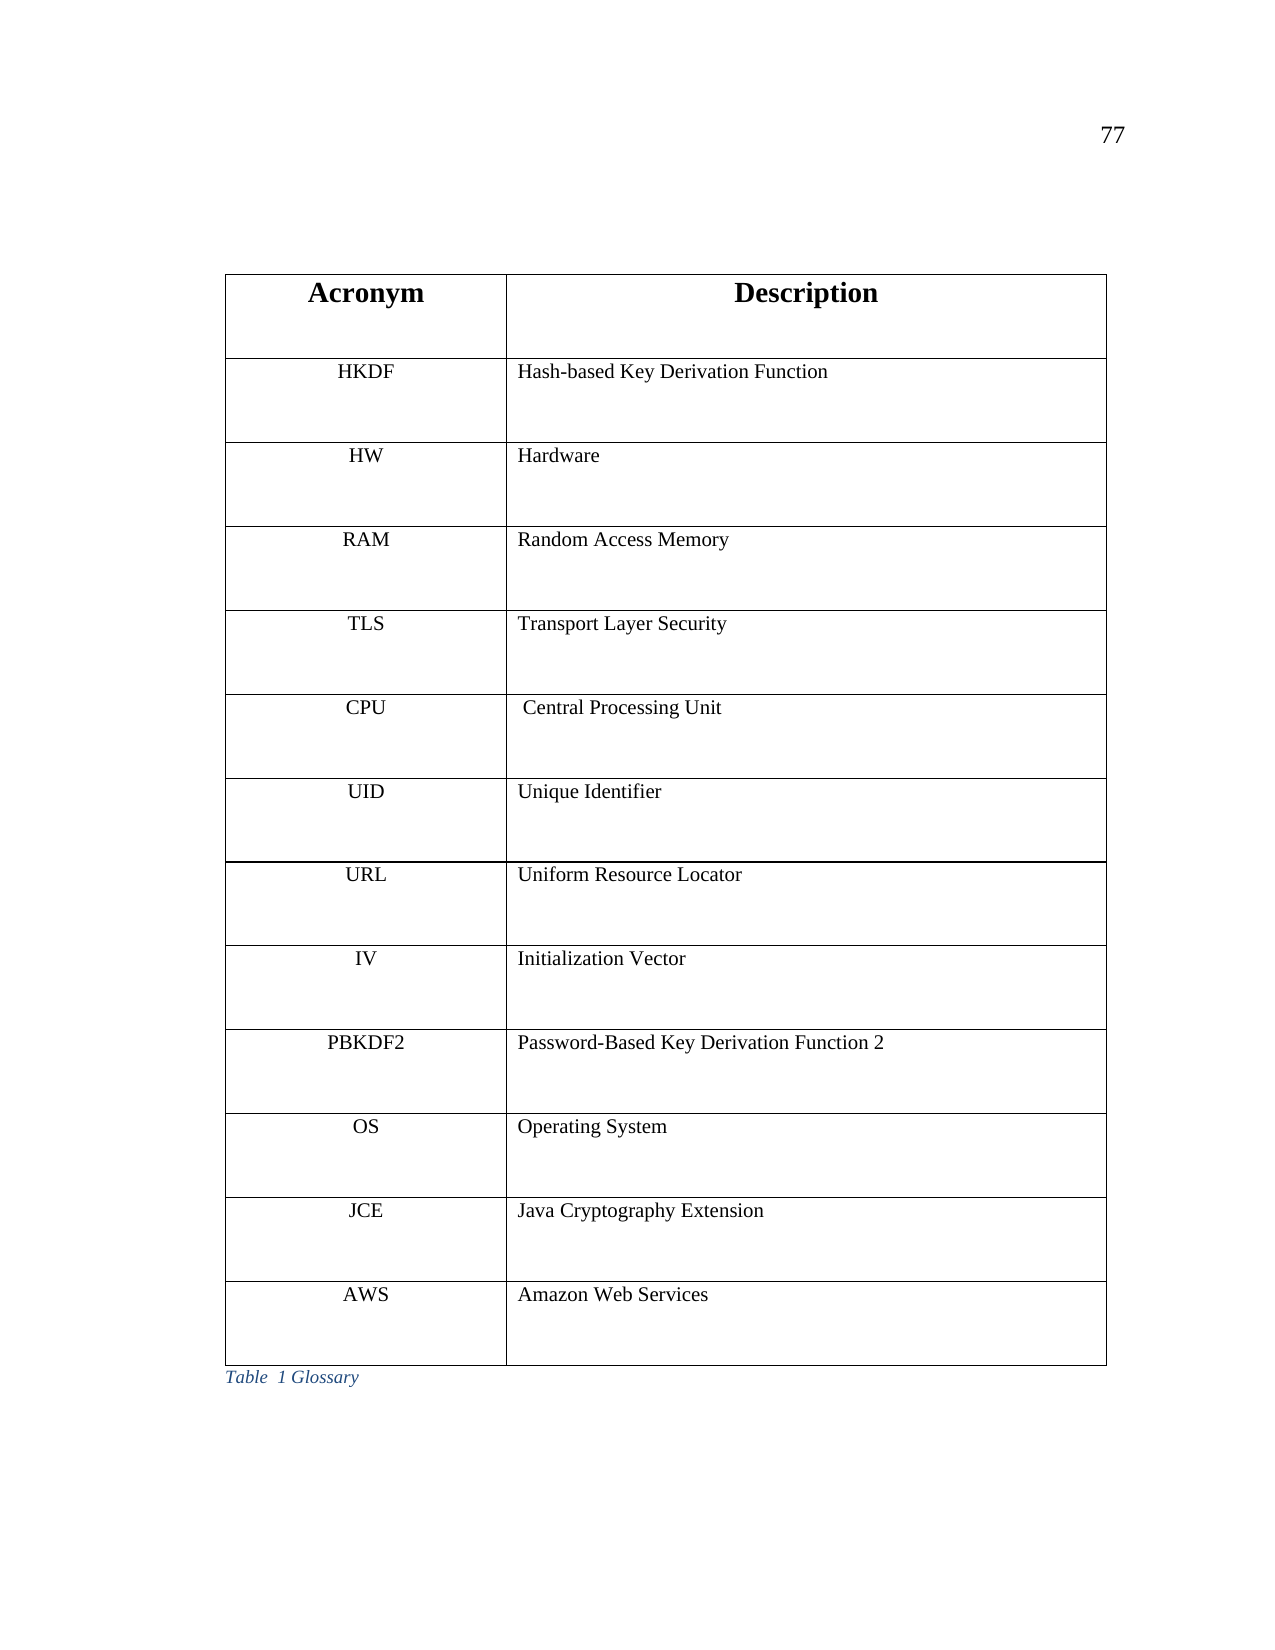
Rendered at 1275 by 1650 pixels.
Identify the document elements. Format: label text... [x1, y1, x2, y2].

table_cell CPU [226, 695, 506, 777]
table_cell URL [226, 863, 506, 945]
table_cell Uniform Resource Locator [507, 863, 1106, 945]
table_cell Java Cryptography Extension [507, 1198, 1106, 1281]
table_cell Unique Identifier [507, 779, 1106, 861]
table_cell OS [226, 1114, 506, 1197]
table_cell HKDF [226, 359, 506, 442]
table_cell PBKDF2 [226, 1030, 506, 1113]
table_cell UID [226, 779, 506, 861]
table_cell Random Access Memory [507, 527, 1106, 610]
table_cell Hash-based Key Derivation Function [507, 359, 1106, 442]
table_cell Transport Layer Security [507, 611, 1106, 694]
table_cell IV [226, 946, 506, 1029]
table_header Acronym [226, 275, 506, 358]
table_header Description [507, 275, 1106, 358]
table_cell Hardware [507, 443, 1106, 526]
table_cell Central Processing Unit [507, 695, 1106, 777]
table_cell HW [226, 443, 506, 526]
table_cell RAM [226, 527, 506, 610]
table_cell Initialization Vector [507, 946, 1106, 1029]
table_cell AWS [226, 1282, 506, 1364]
table_cell TLS [226, 611, 506, 694]
table_cell Operating System [507, 1114, 1106, 1197]
table_cell Amazon Web Services [507, 1282, 1106, 1364]
table_cell Password-Based Key Derivation Function 2 [507, 1030, 1106, 1113]
table_cell JCE [226, 1198, 506, 1281]
